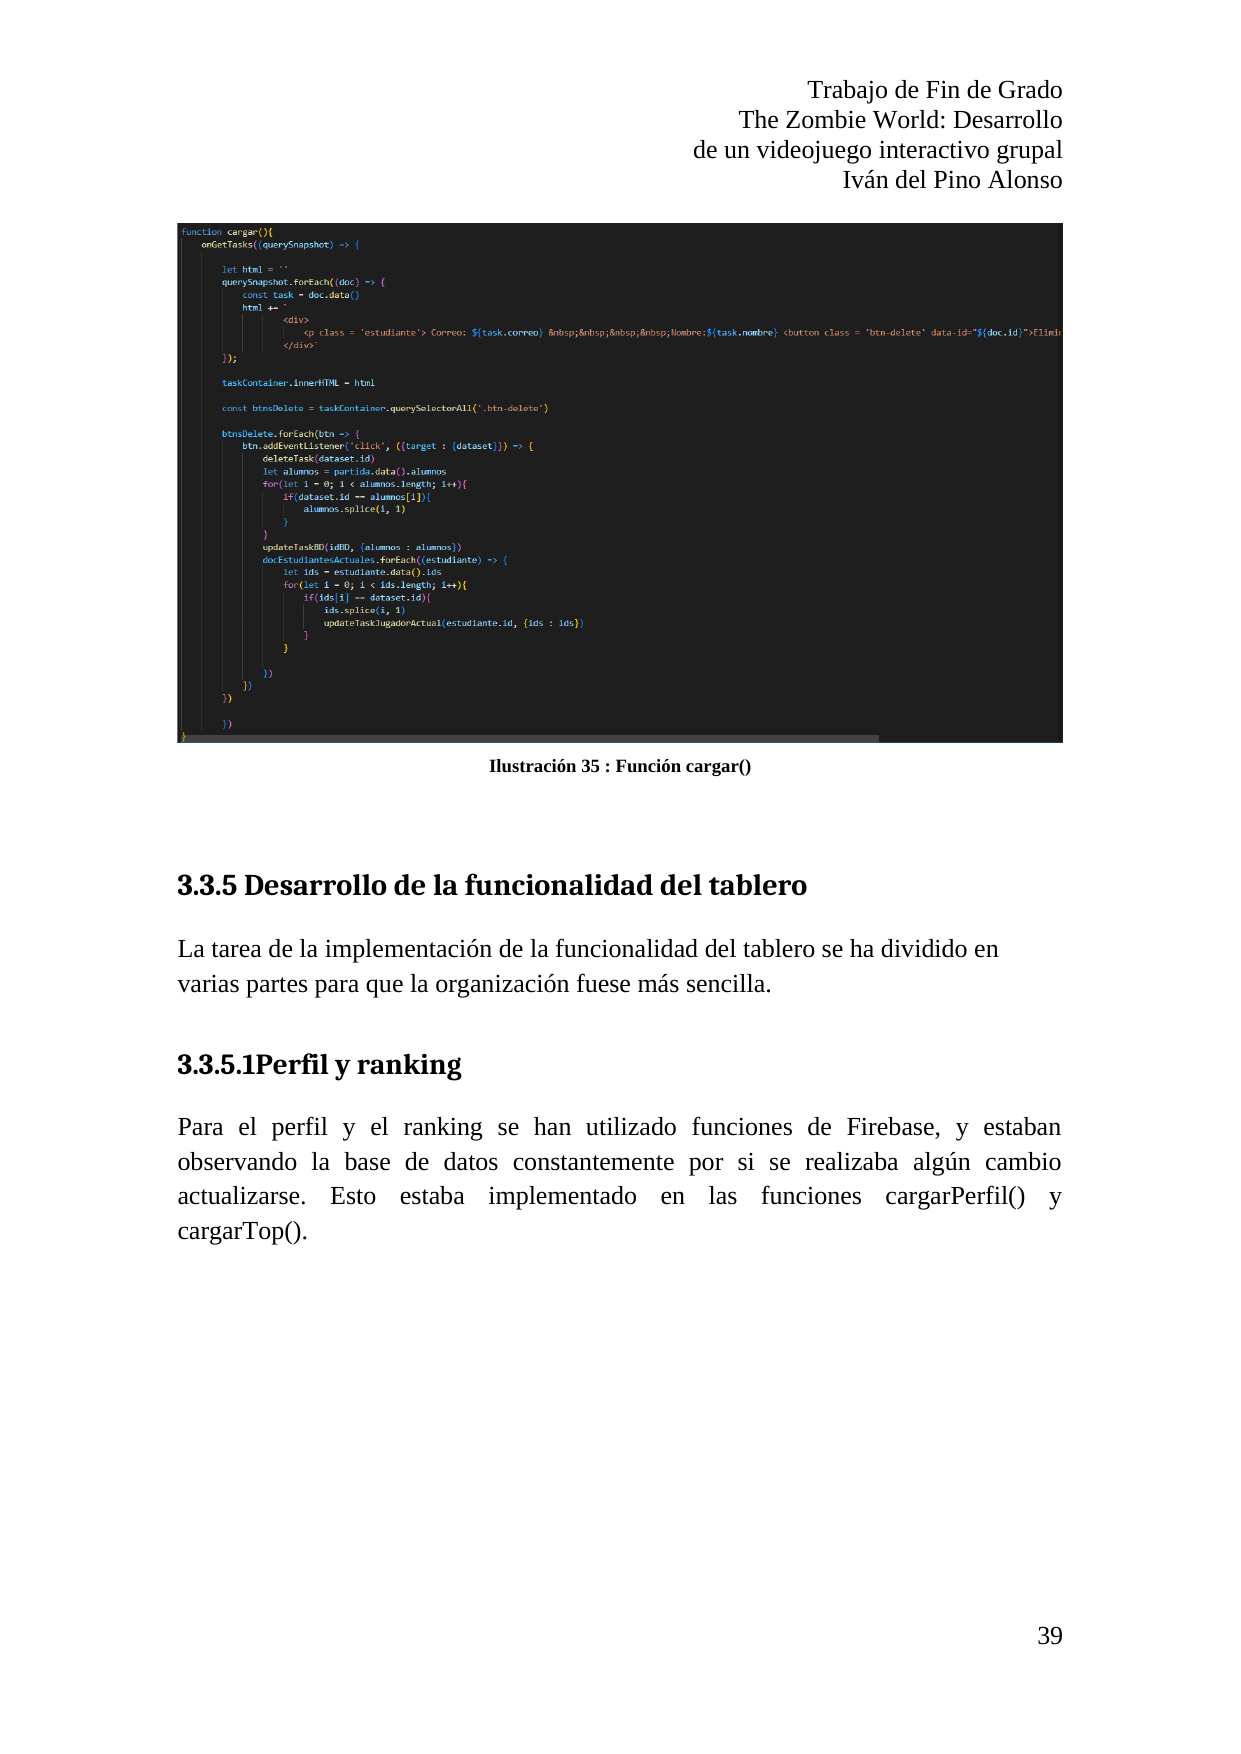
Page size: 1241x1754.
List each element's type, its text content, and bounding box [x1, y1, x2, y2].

subtitle 3.3.5.1Perfil y ranking [177, 1048, 1063, 1081]
text Para el perfil y el ranking se han utilizado funciones de Firebase, y estaban observando la base de datos constantemente por si se realizaba algún cambio actualizarse. Esto estaba implementado en las funciones cargarPerfil() y cargarTop(). [177, 1111, 1063, 1245]
text Ilustración 35 : Función cargar() [177, 755, 1063, 777]
picture [177, 223, 1063, 743]
text La tarea de la implementación de la funcionalidad del tablero se ha dividido en varias partes para que la organización fuese más sencilla. [177, 933, 1063, 998]
subtitle 3.3.5 Desarrollo de la funcionalidad del tablero [177, 868, 1063, 903]
